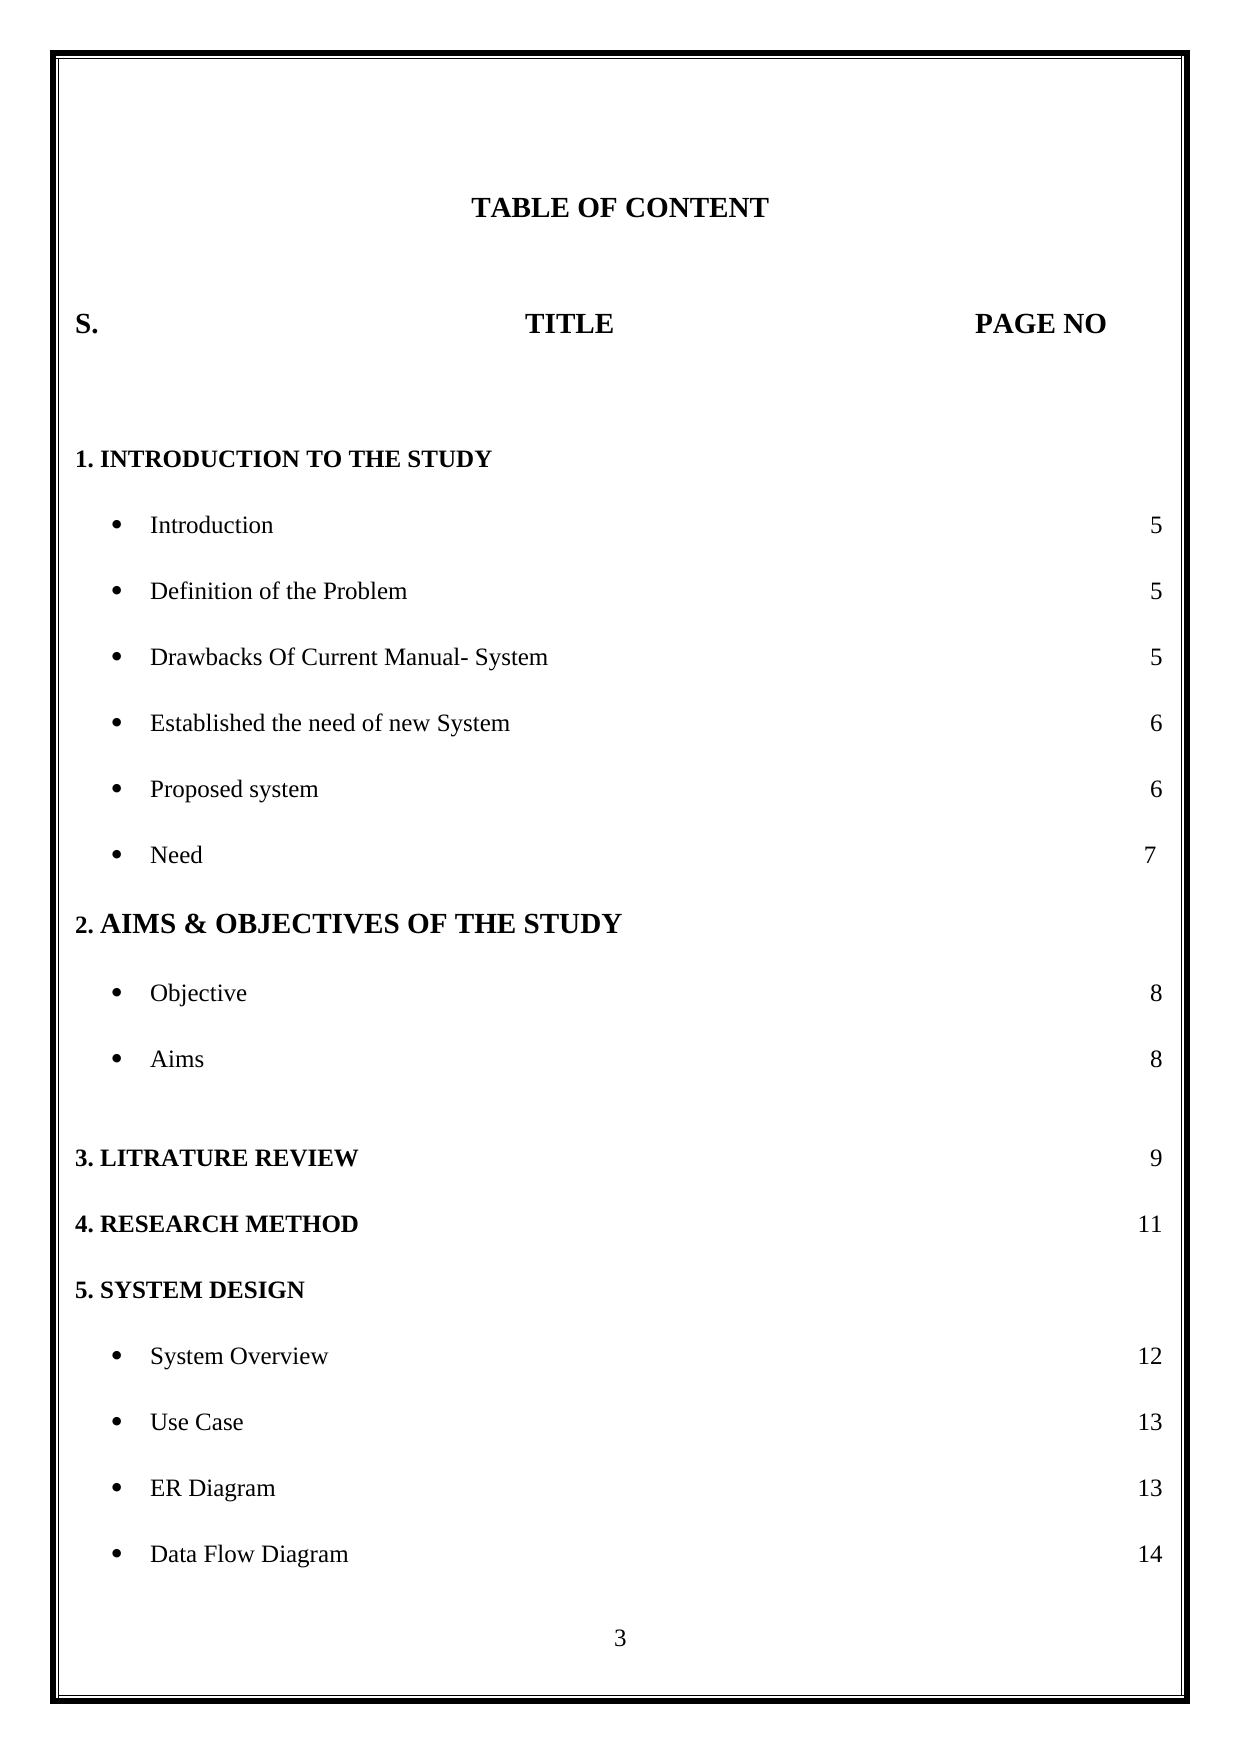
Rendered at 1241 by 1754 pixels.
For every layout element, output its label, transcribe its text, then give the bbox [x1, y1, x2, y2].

text 1. INTRODUCTION TO THE STUDY [75, 444, 1165, 473]
list System Overview 12 [112, 1341, 1165, 1370]
list Established the need of new System 6 [112, 708, 1165, 737]
list Data Flow Diagram 14 [112, 1539, 1165, 1568]
text TABLE OF CONTENT [75, 191, 1165, 224]
list Objective 8 [112, 978, 1165, 1006]
list Use Case 13 [112, 1407, 1165, 1436]
text 3. LITRATURE REVIEW 9 [75, 1143, 1165, 1172]
list Aims 8 [112, 1044, 1165, 1072]
list Introduction 5 [112, 510, 1165, 539]
list Need 7 [112, 840, 1165, 869]
list Drawbacks Of Current Manual- System 5 [112, 642, 1165, 671]
text 4. RESEARCH METHOD 11 [75, 1209, 1165, 1238]
text S. TITLE PAGE NO [75, 306, 1165, 340]
text 5. SYSTEM DESIGN [75, 1275, 1165, 1304]
text 2. AIMS & OBJECTIVES OF THE STUDY [75, 906, 1165, 940]
list Definition of the Problem 5 [112, 576, 1165, 605]
list ER Diagram 13 [112, 1473, 1165, 1502]
list Proposed system 6 [112, 774, 1165, 803]
